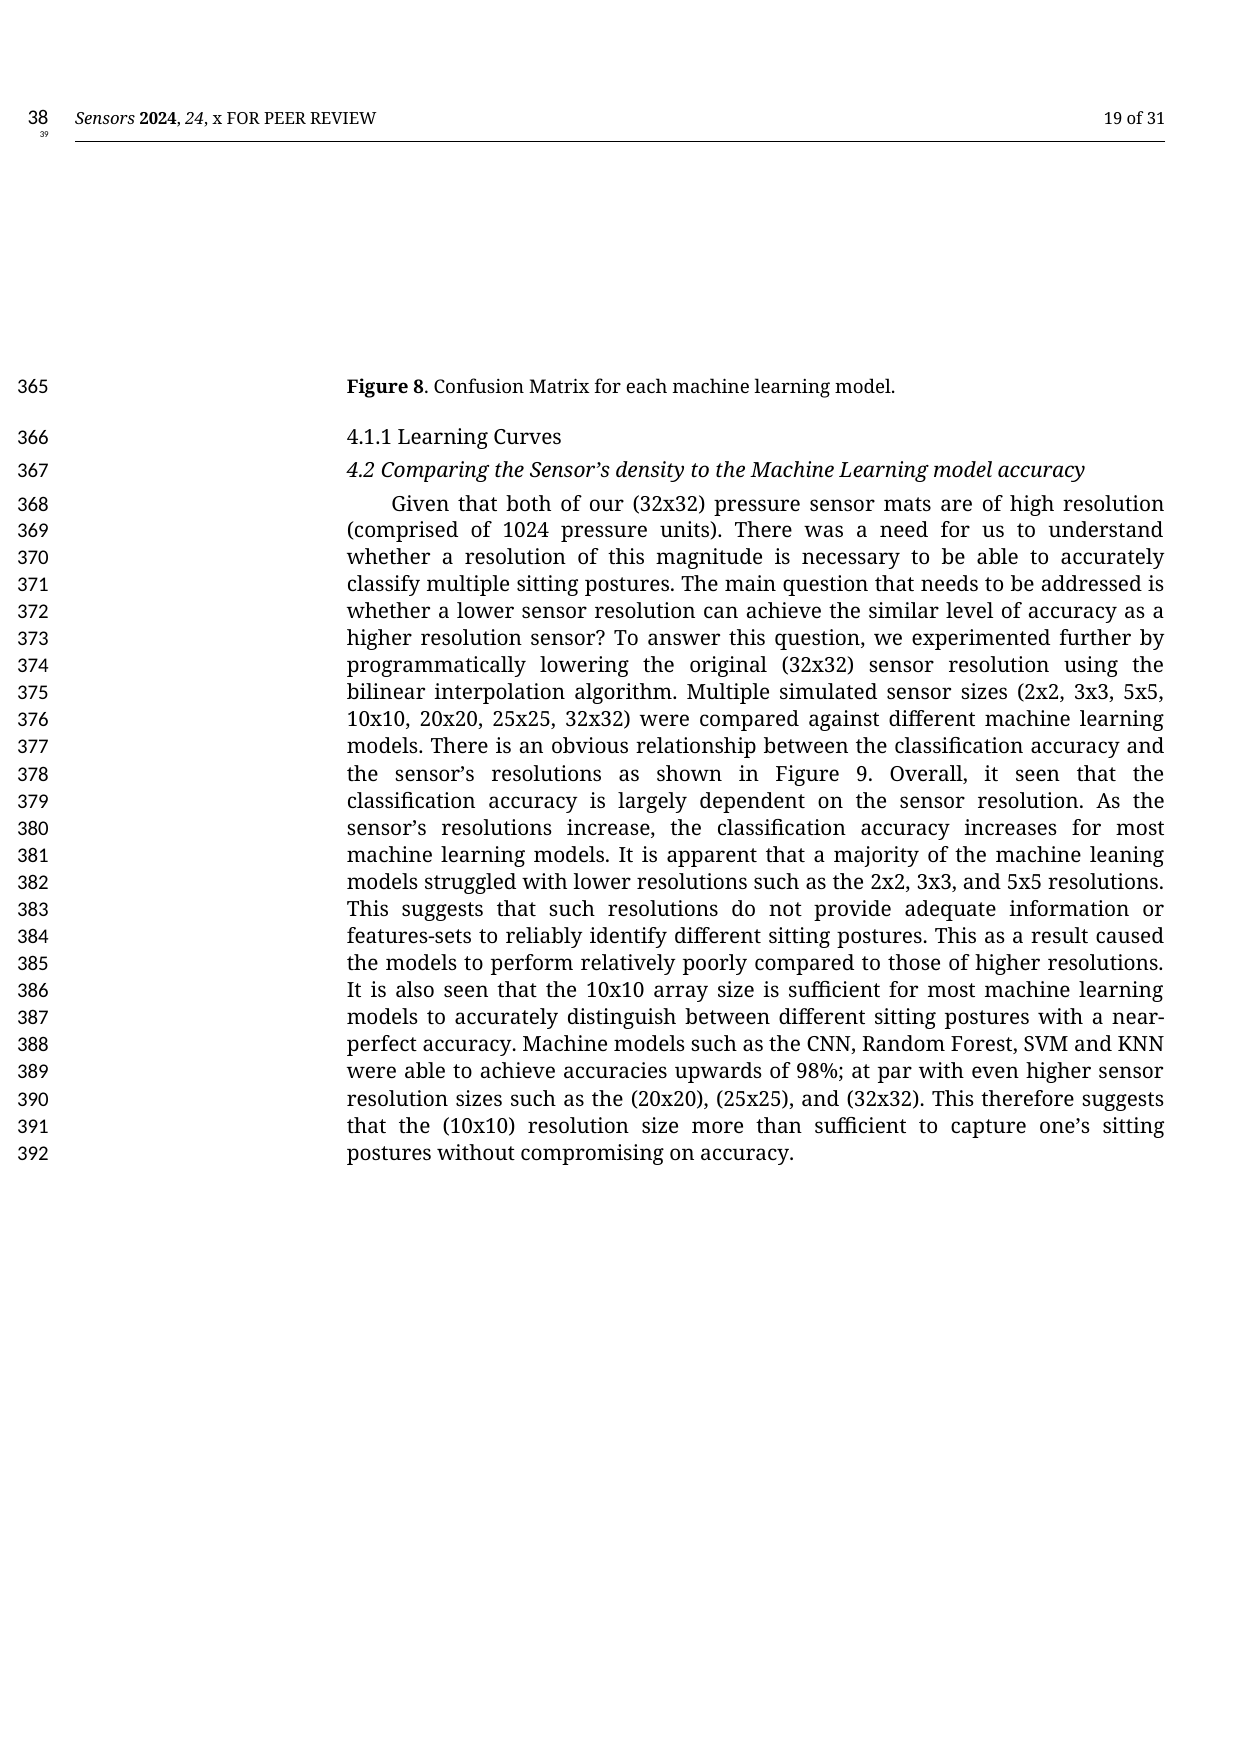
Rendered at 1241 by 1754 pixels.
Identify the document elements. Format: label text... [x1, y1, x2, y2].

text Figure 8. Confusion Matrix for each machine learning model. [347, 374, 1165, 398]
subtitle 4.1.1 Learning Curves [347, 423, 1165, 450]
text Given that both of our (32x32) pressure sensor mats are of high resolution (comprised of 1024 pressure units). There was a need for us to understand whether a resolution of this magnitude is necessary to be able to accurately classify multiple sitting postures. The main question that needs to be addressed is whether a lower sensor resolution can achieve the similar level of accuracy as a higher resolution sensor? To answer this question, we experimented further by programmatically lowering the original (32x32) sensor resolution using the bilinear interpolation algorithm. Multiple simulated sensor sizes (2x2, 3x3, 5x5, 10x10, 20x20, 25x25, 32x32) were compared against different machine learning models. There is an obvious relationship between the classification accuracy and the sensor’s resolutions as shown in Figure 9. Overall, it seen that the classification accuracy is largely dependent on the sensor resolution. As the sensor’s resolutions increase, the classification accuracy increases for most machine learning models. It is apparent that a majority of the machine leaning models struggled with lower resolutions such as the 2x2, 3x3, and 5x5 resolutions. This suggests that such resolutions do not provide adequate information or features-sets to reliably identify different sitting postures. This as a result caused the models to perform relatively poorly compared to those of higher resolutions. It is also seen that the 10x10 array size is sufficient for most machine learning models to accurately distinguish between different sitting postures with a near-perfect accuracy. Machine models such as the CNN, Random Forest, SVM and KNN were able to achieve accuracies upwards of 98%; at par with even higher sensor resolution sizes such as the (20x20), (25x25), and (32x32). This therefore suggests that the (10x10) resolution size more than sufficient to capture one’s sitting postures without compromising on accuracy. [347, 489, 1165, 1166]
subtitle 4.2 Comparing the Sensor’s density to the Machine Learning model accuracy [347, 456, 1165, 483]
